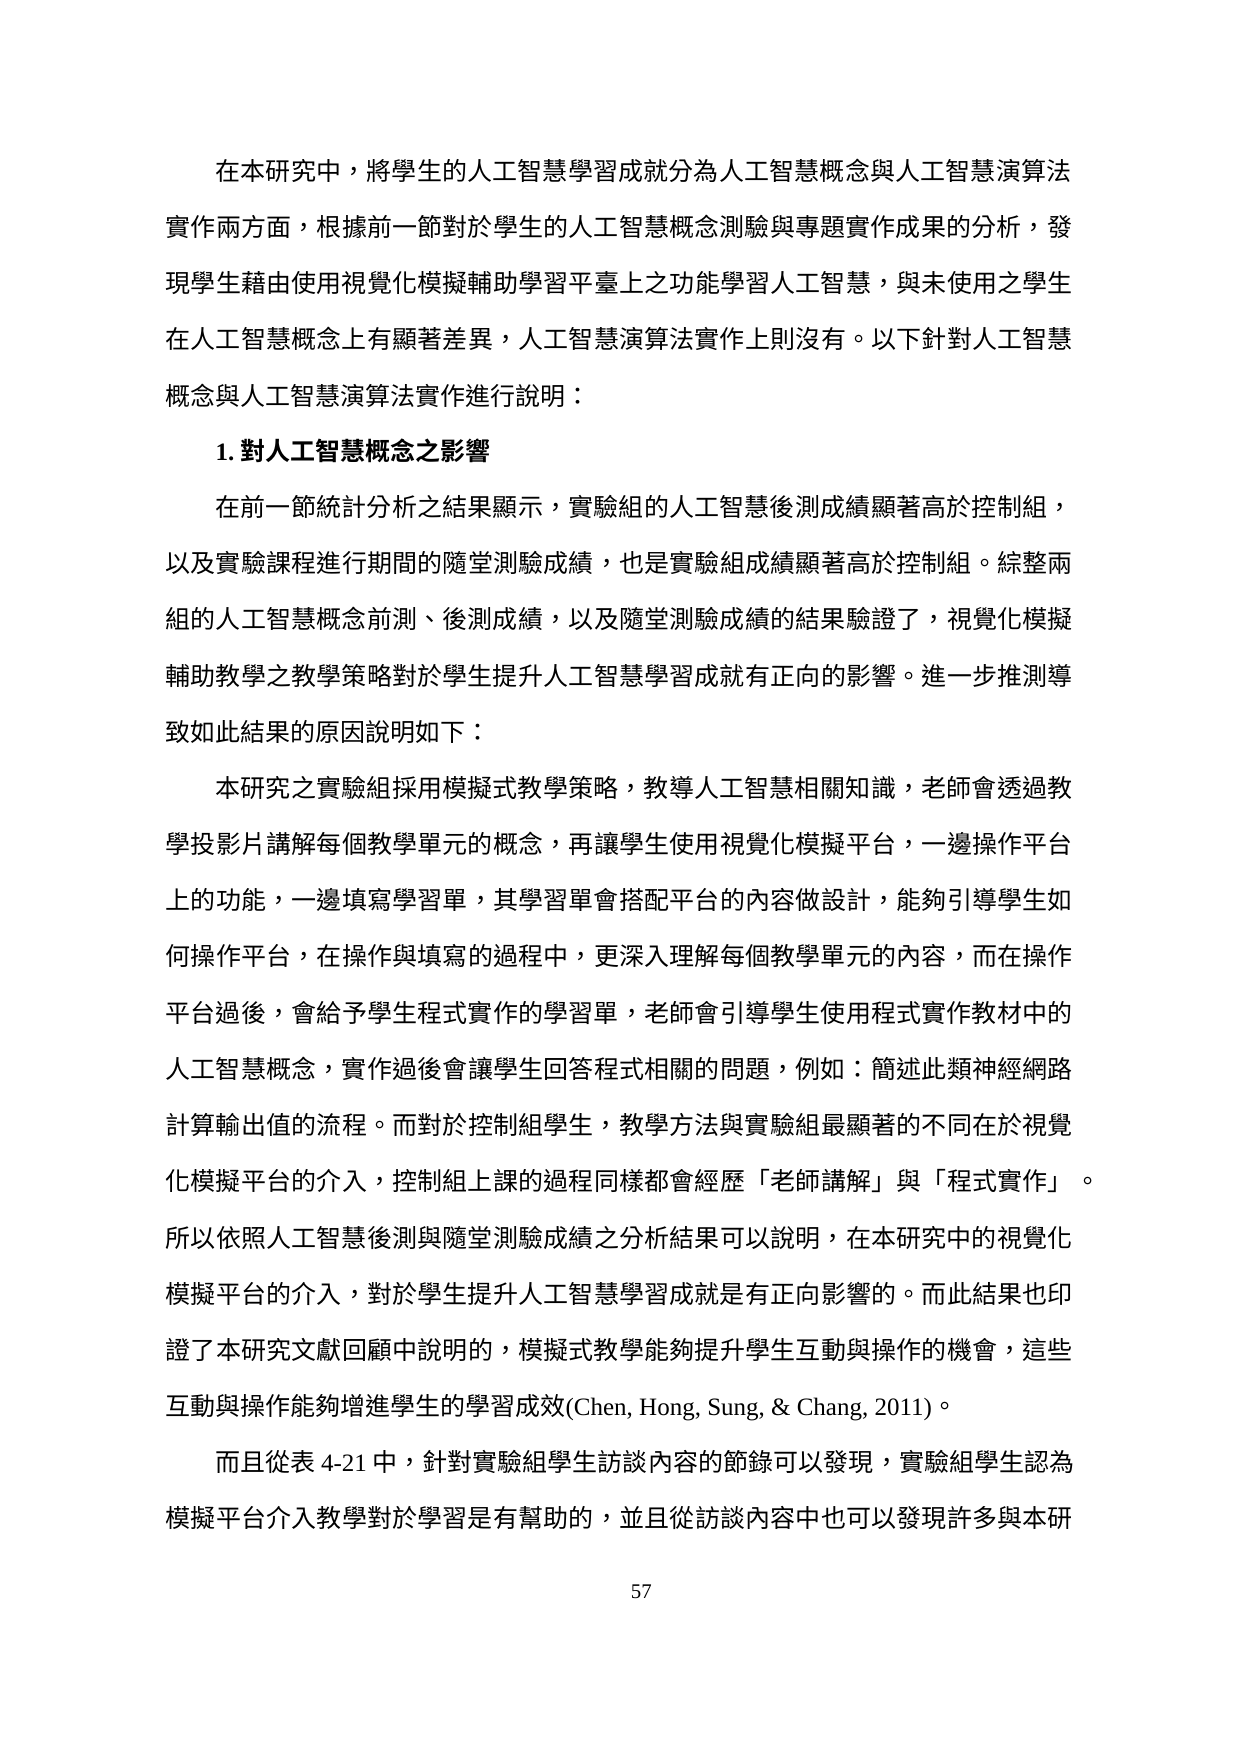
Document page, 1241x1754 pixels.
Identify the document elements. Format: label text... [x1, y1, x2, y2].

text 在本研究中，將學生的人工智慧學習成就分為人工智慧概念與人工智慧演算法實作兩方面，根據前一節對於學生的人工智慧概念測驗與專題實作成果的分析，發現學生藉由使用視覺化模擬輔助學習平臺上之功能學習人工智慧，與未使用之學生在人工智慧概念上有顯著差異，人工智慧演算法實作上則沒有。以下針對人工智慧概念與人工智慧演算法實作進行說明： [165, 151, 1075, 413]
text 1. 對人工智慧概念之影響 [165, 431, 1075, 469]
text 在前一節統計分析之結果顯示，實驗組的人工智慧後測成績顯著高於控制組，以及實驗課程進行期間的隨堂測驗成績，也是實驗組成績顯著高於控制組。綜整兩組的人工智慧概念前測、後測成績，以及隨堂測驗成績的結果驗證了，視覺化模擬輔助教學之教學策略對於學生提升人工智慧學習成就有正向的影響。進一步推測導致如此結果的原因說明如下： [165, 487, 1075, 749]
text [165, 1442, 1075, 1536]
text 本研究之實驗組採用模擬式教學策略，教導人工智慧相關知識，老師會透過教學投影片講解每個教學單元的概念，再讓學生使用視覺化模擬平台，一邊操作平台上的功能，一邊填寫學習單，其學習單會搭配平台的內容做設計，能夠引導學生如何操作平台，在操作與填寫的過程中，更深入理解每個教學單元的內容，而在操作平台過後，會給予學生程式實作的學習單，老師會引導學生使用程式實作教材中的人工智慧概念，實作過後會讓學生回答程式相關的問題，例如：簡述此類神經網路計算輸出值的流程。而對於控制組學生，教學方法與實驗組最顯著的不同在於視覺化模擬平台的介入，控制組上課的過程同樣都會經歷「老師講解」與「程式實作」。所以依照人工智慧後測與隨堂測驗成績之分析結果可以說明，在本研究中的視覺化模擬平台的介入，對於學生提升人工智慧學習成就是有正向影響的。而此結果也印證了本研究文獻回顧中說明的，模擬式教學能夠提升學生互動與操作的機會，這些互動與操作能夠增進學生的學習成效(Chen, Hong, Sung, & Chang, 2011)。 [165, 767, 1075, 1424]
